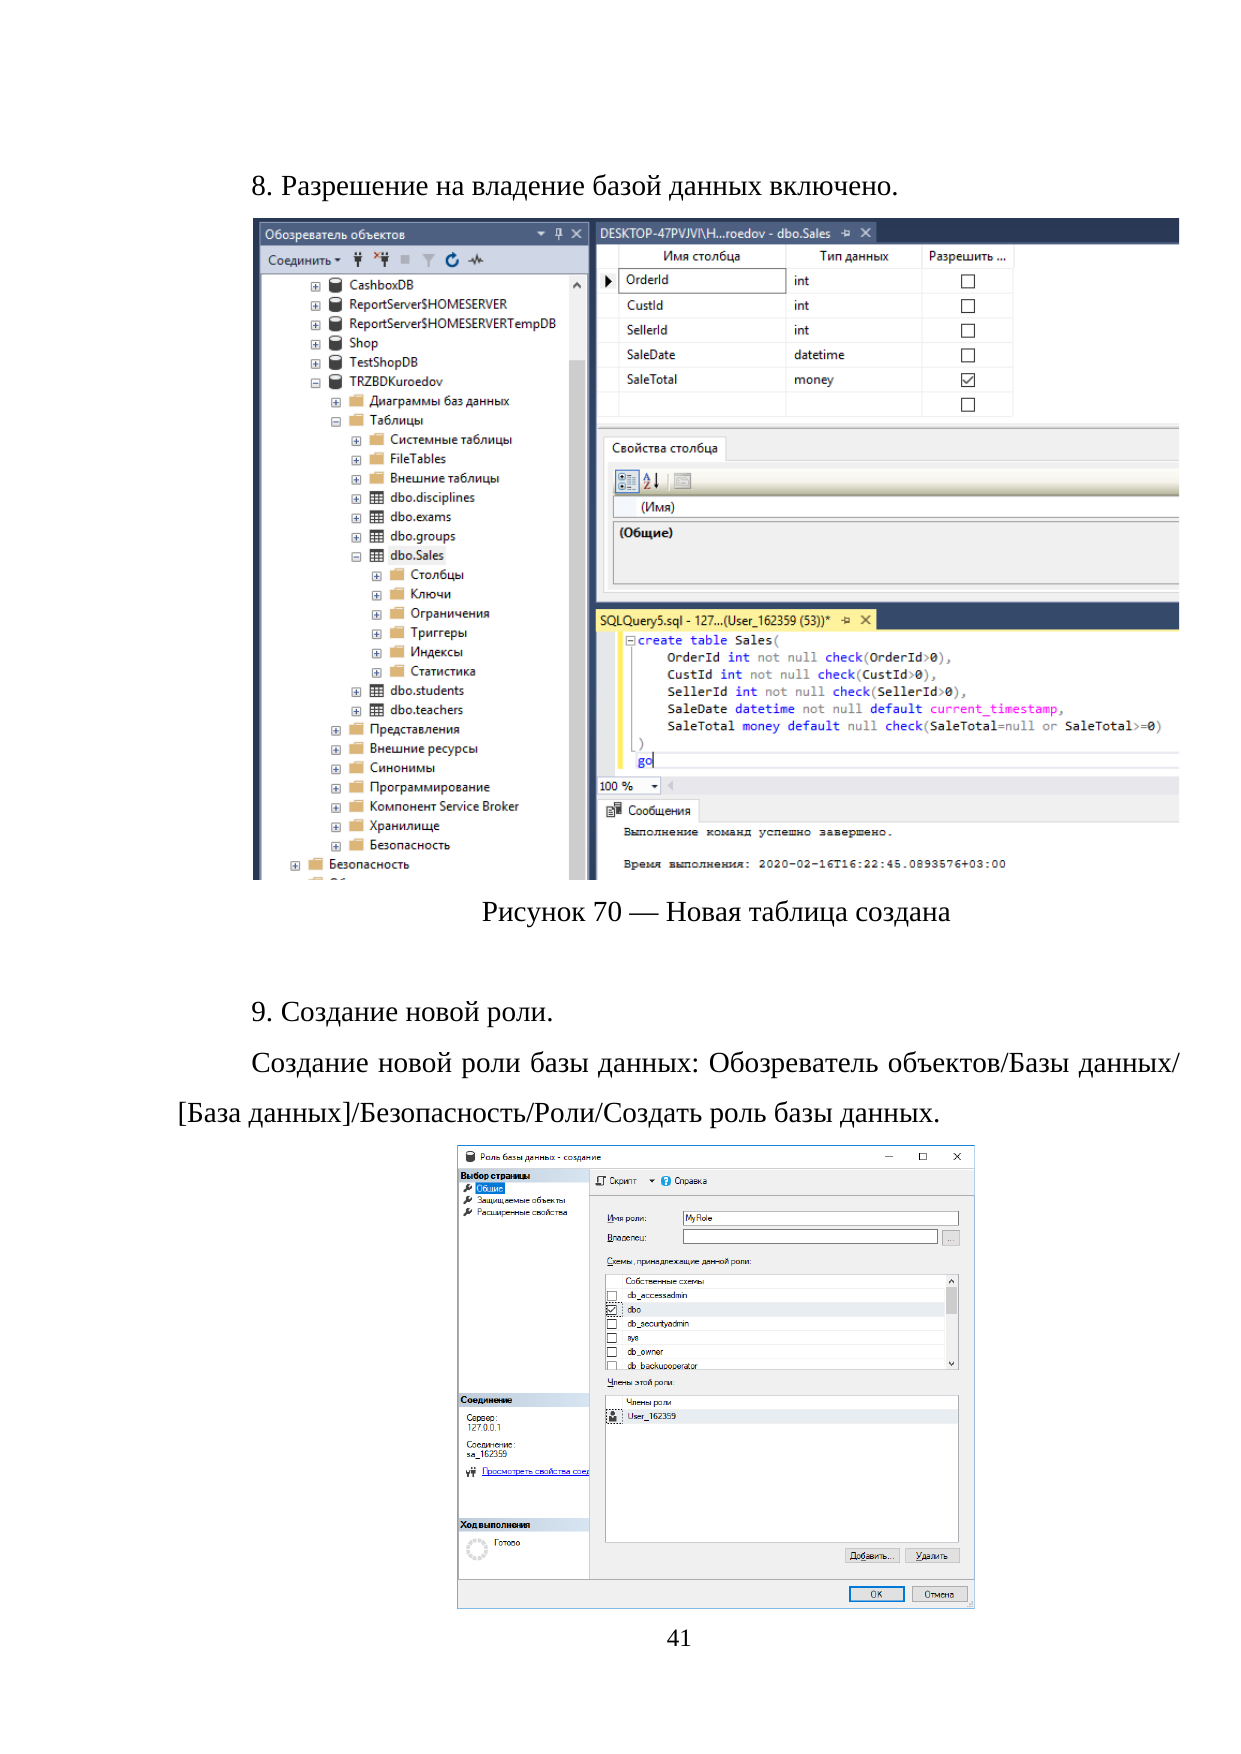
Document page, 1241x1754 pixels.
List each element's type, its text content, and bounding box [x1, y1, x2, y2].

list Создание новой роли базы данных: Обозреватель объектов/Базы данных/ [База данных]/Безопасность/Роли/Создать роль базы данных. [177, 1045, 1181, 1128]
list Рисунок 70 — Новая таблица создана [177, 894, 1181, 927]
list Создание новой роли. [177, 994, 1181, 1028]
picture [253, 218, 1180, 880]
list Разрешение на владение базой данных включено. [177, 168, 1181, 202]
picture [457, 1145, 975, 1609]
